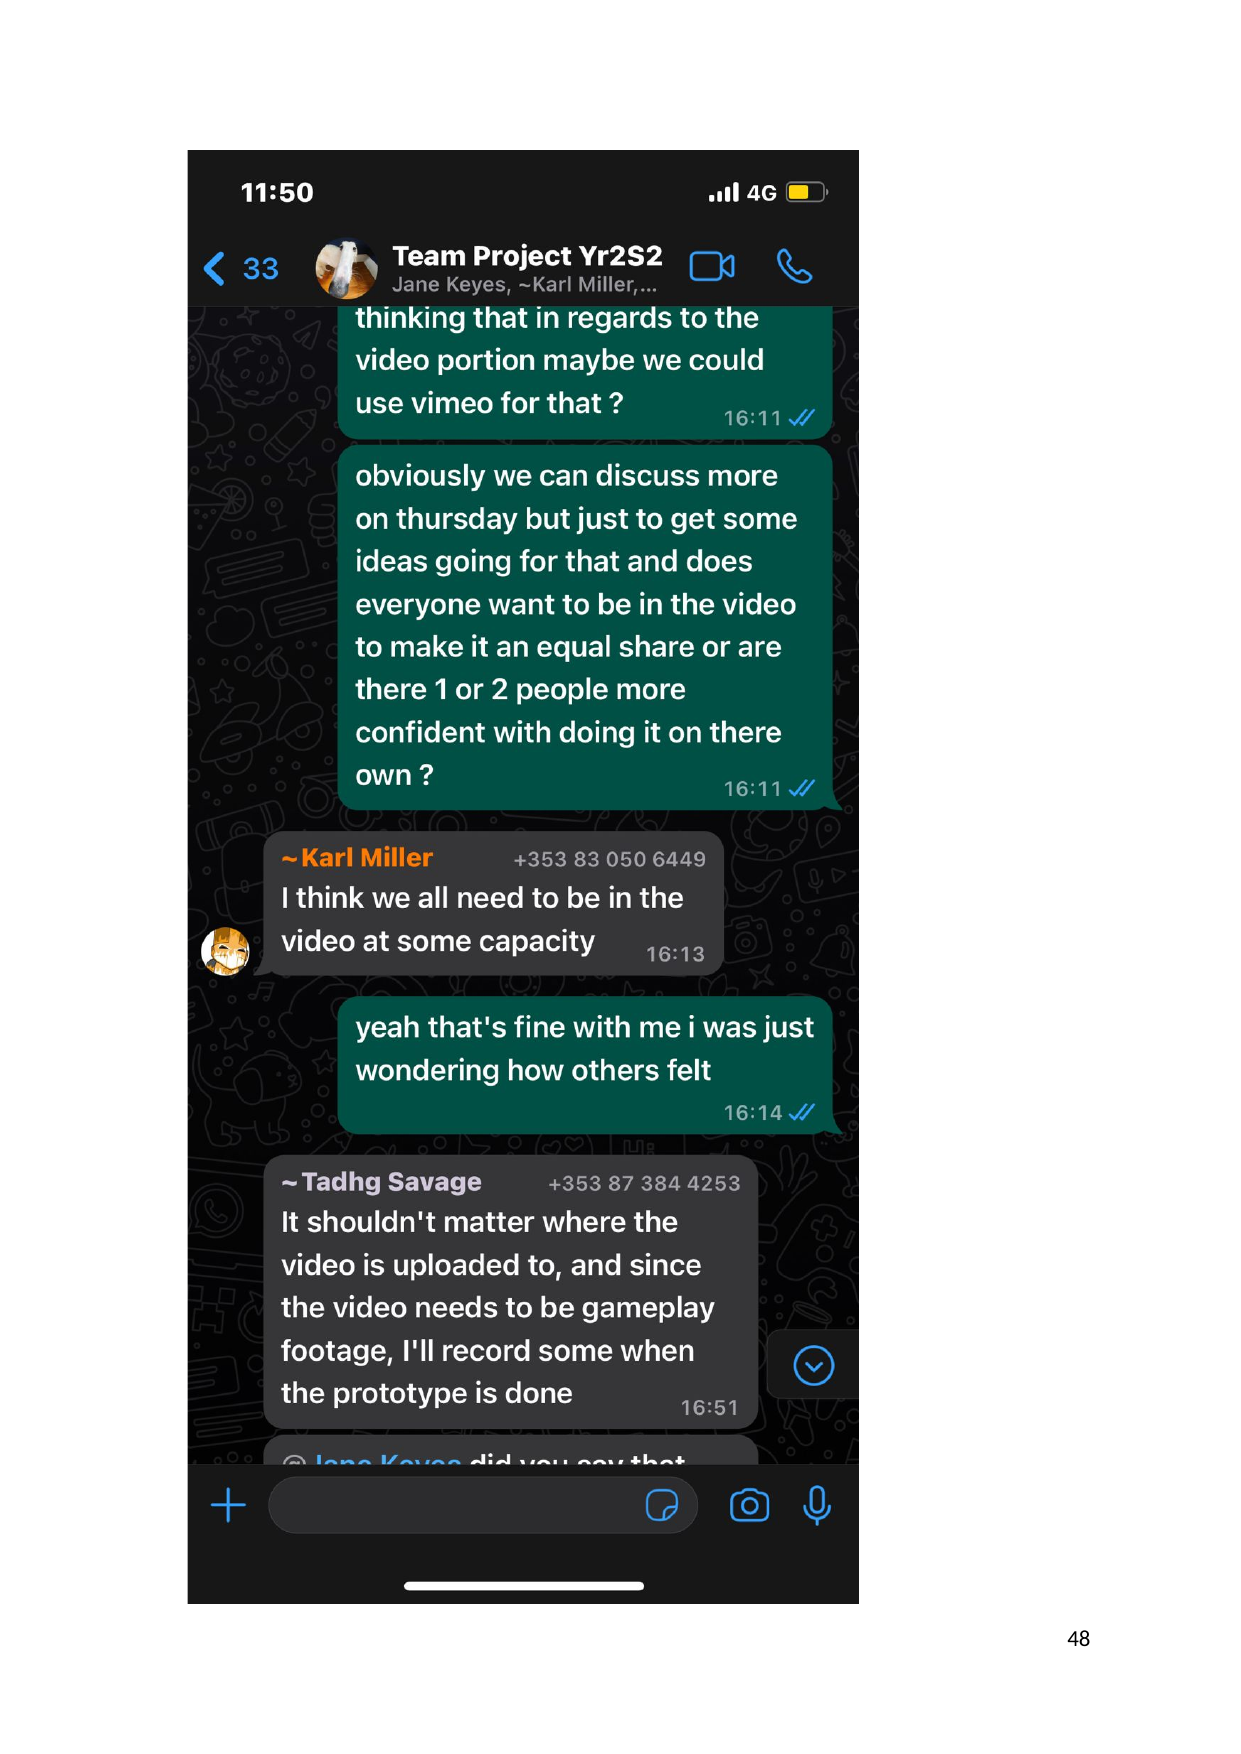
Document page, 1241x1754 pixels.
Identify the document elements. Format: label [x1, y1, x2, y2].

picture [187, 150, 859, 1604]
